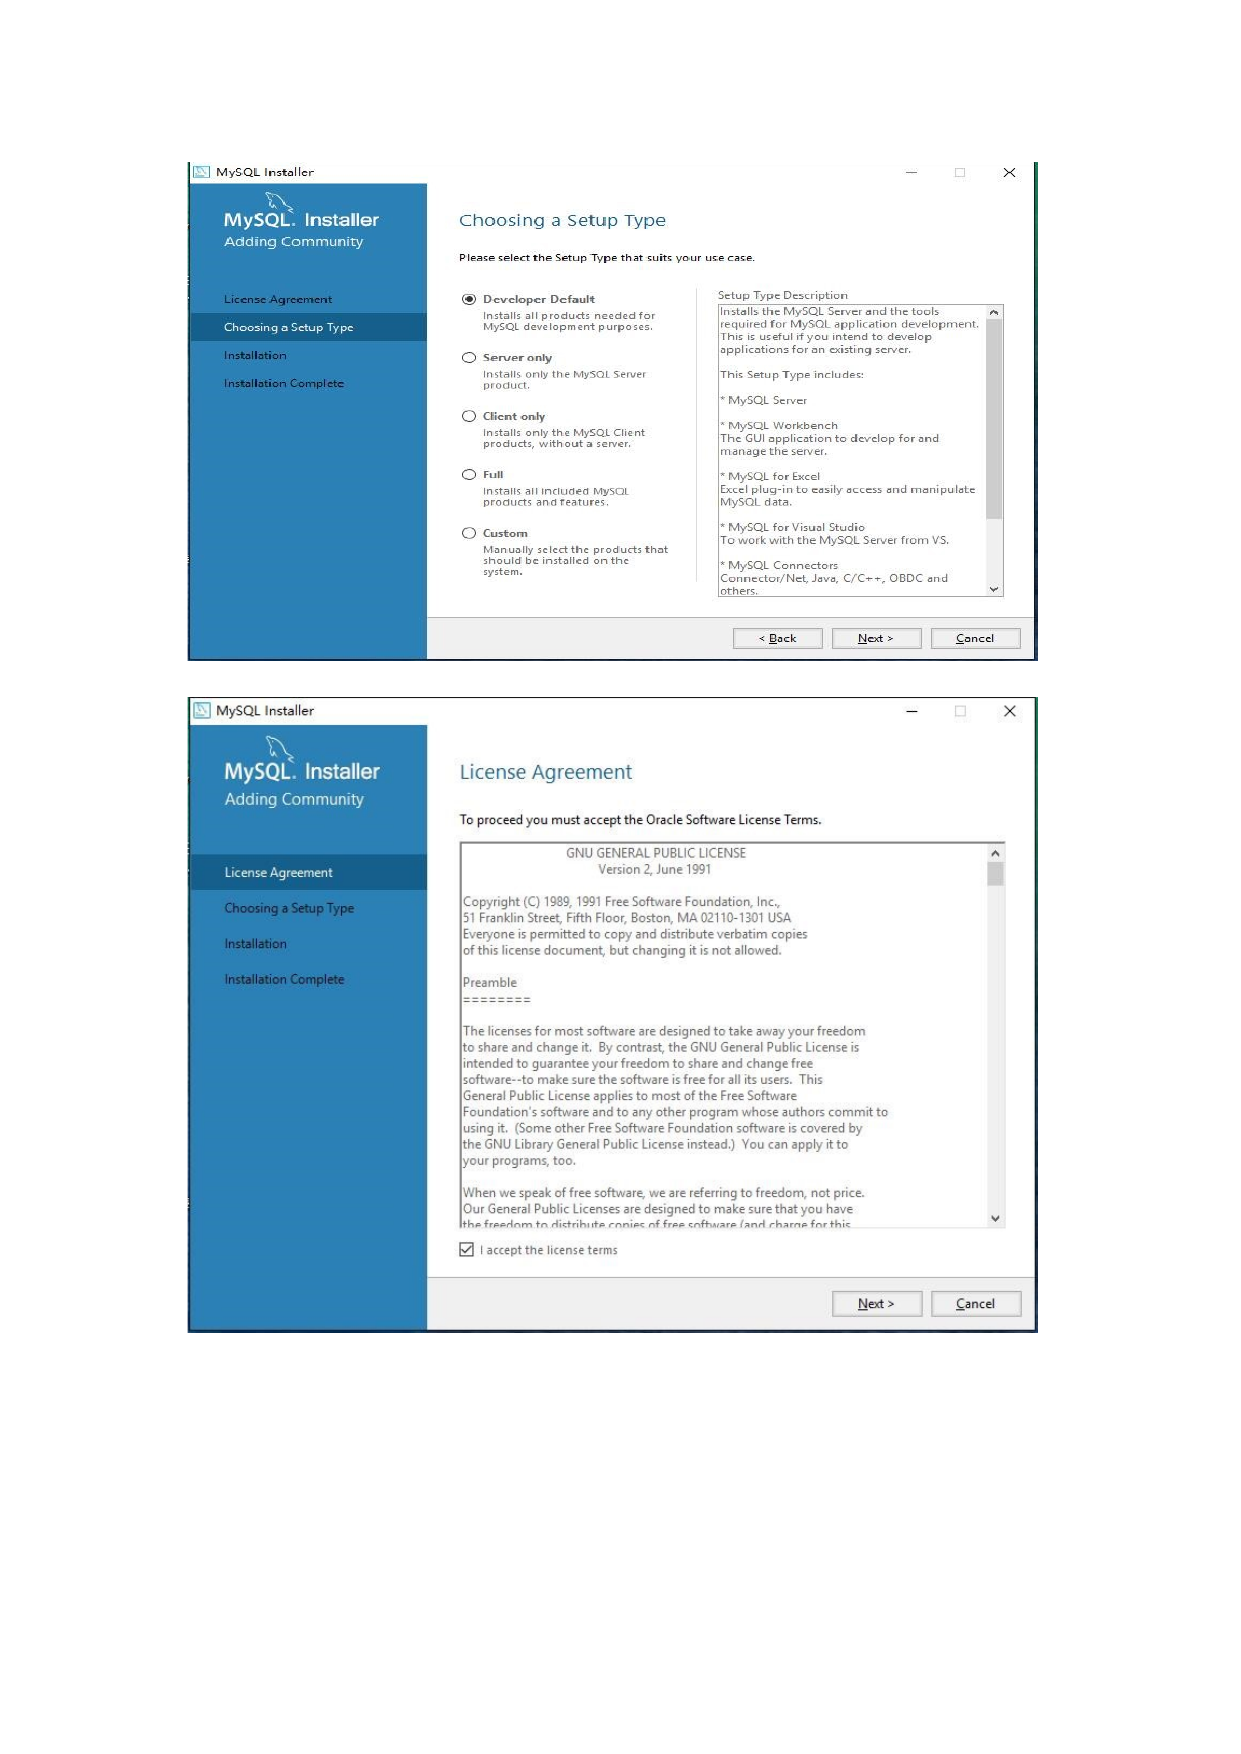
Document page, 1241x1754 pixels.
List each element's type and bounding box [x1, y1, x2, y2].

picture [187, 162, 1038, 661]
picture [187, 697, 1038, 1333]
